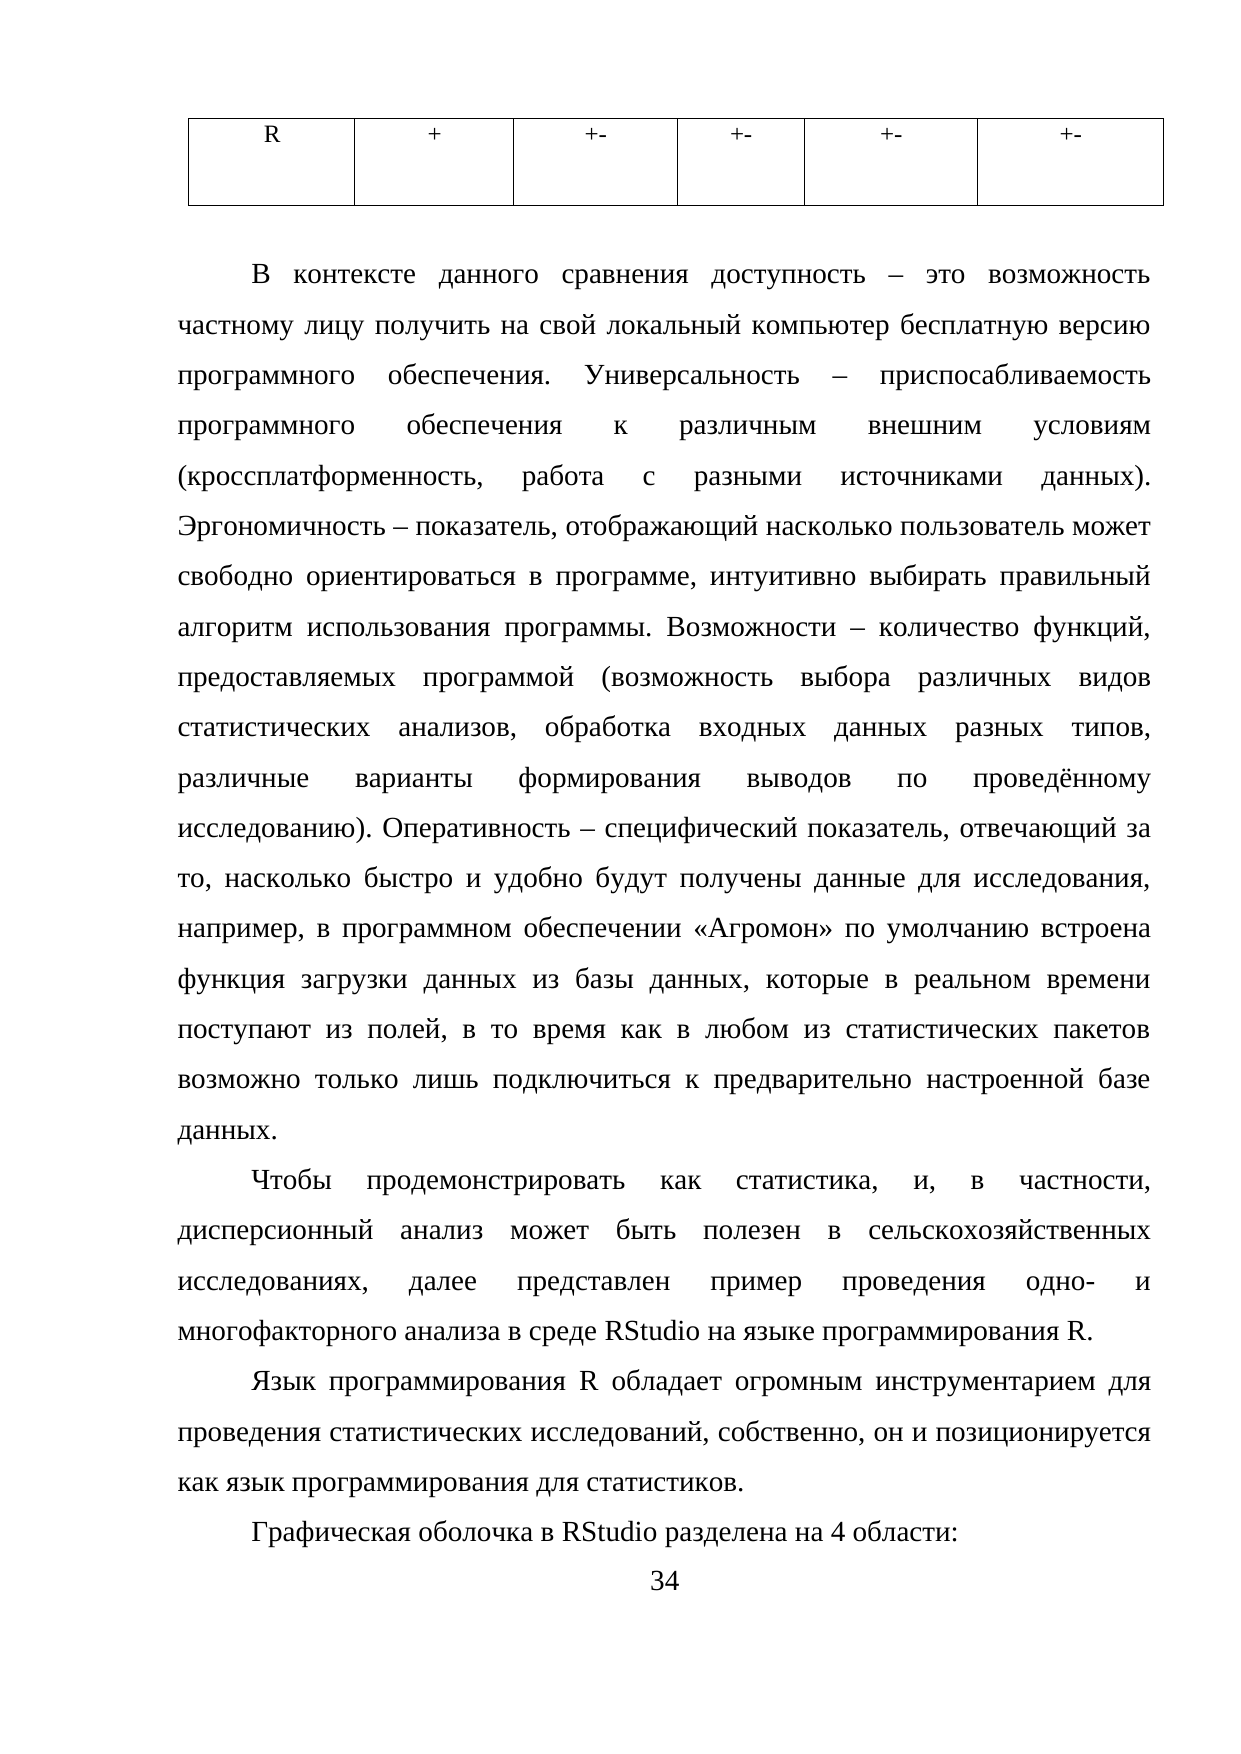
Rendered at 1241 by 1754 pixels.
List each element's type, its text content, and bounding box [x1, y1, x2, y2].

text В контексте данного сравнения доступность – это возможность частному лицу получить на свой локальный компьютер бесплатную версию программного обеспечения. Универсальность – приспосабливаемость программного обеспечения к различным внешним условиям (кроссплатформенность, работа с разными источниками данных). Эргономичность – показатель, отображающий насколько пользователь может свободно ориентироваться в программе, интуитивно выбирать правильный алгоритм использования программы. Возможности – количество функций, предоставляемых программой (возможность выбора различных видов статистических анализов, обработка входных данных разных типов, различные варианты формирования выводов по проведённому исследованию). Оперативность – специфический показатель, отвечающий за то, насколько быстро и удобно будут получены данные для исследования, например, в программном обеспечении «Агромон» по умолчанию встроена функция загрузки данных из базы данных, которые в реальном времени поступают из полей, в то время как в любом из статистических пакетов возможно только лишь подключиться к предварительно настроенной базе данных. [177, 257, 1152, 1145]
text Графическая оболочка в RStudio разделена на 4 области: [177, 1514, 1152, 1548]
table_cell + [355, 119, 513, 205]
table_cell +- [978, 119, 1163, 205]
text Язык программирования R обладает огромным инструментарием для проведения статистических исследований, собственно, он и позиционируется как язык программирования для статистиков. [177, 1363, 1152, 1498]
text Чтобы продемонстрировать как статистика, и, в частности, дисперсионный анализ может быть полезен в сельскохозяйственных исследованиях, далее представлен пример проведения одно- и многофакторного анализа в среде RStudio на языке программирования R. [177, 1162, 1152, 1347]
table_cell +- [805, 119, 977, 205]
table_cell R [189, 119, 354, 205]
table_cell +- [514, 119, 677, 205]
table_cell +- [678, 119, 804, 205]
